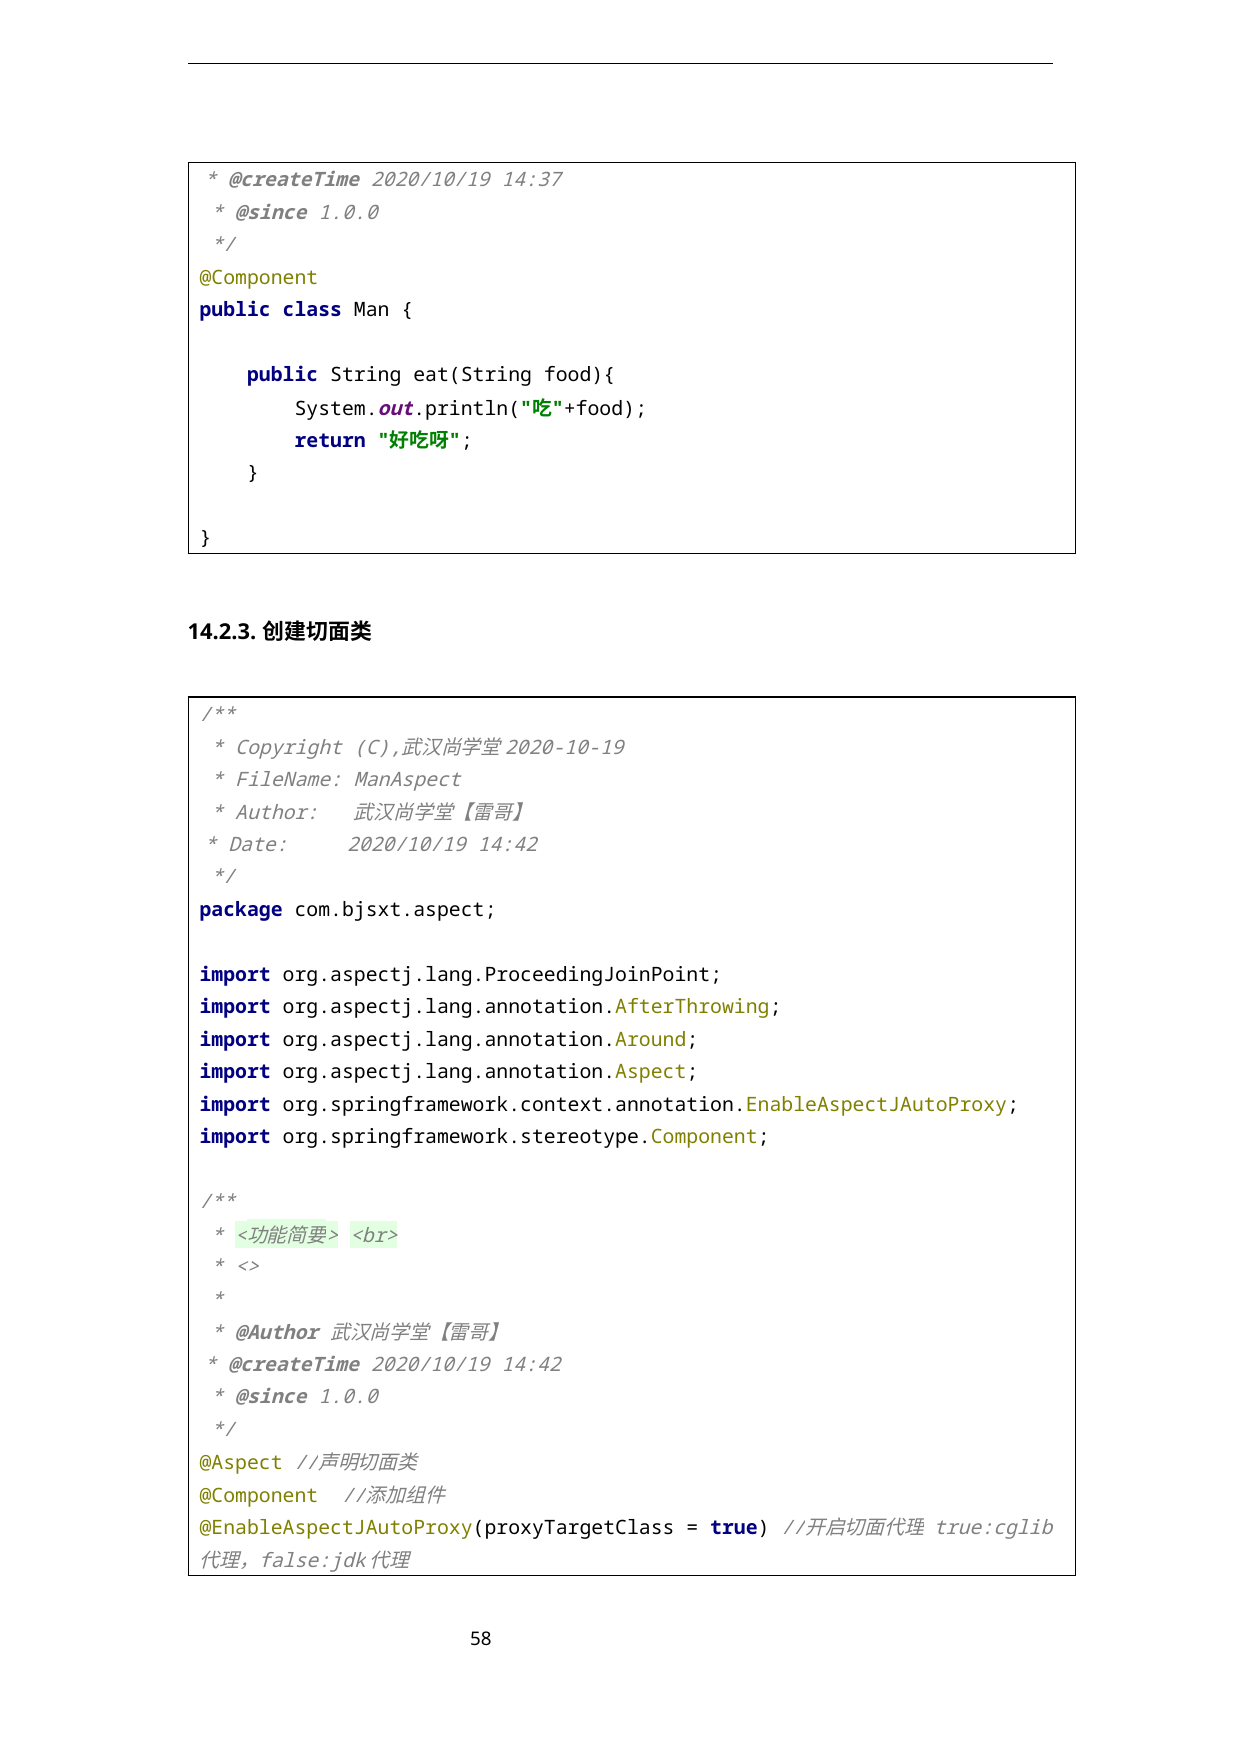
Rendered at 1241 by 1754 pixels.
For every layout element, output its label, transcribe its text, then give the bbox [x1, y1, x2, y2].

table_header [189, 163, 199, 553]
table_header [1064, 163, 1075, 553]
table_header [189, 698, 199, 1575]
subtitle 创建切面类 [187, 614, 1053, 646]
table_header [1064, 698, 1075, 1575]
